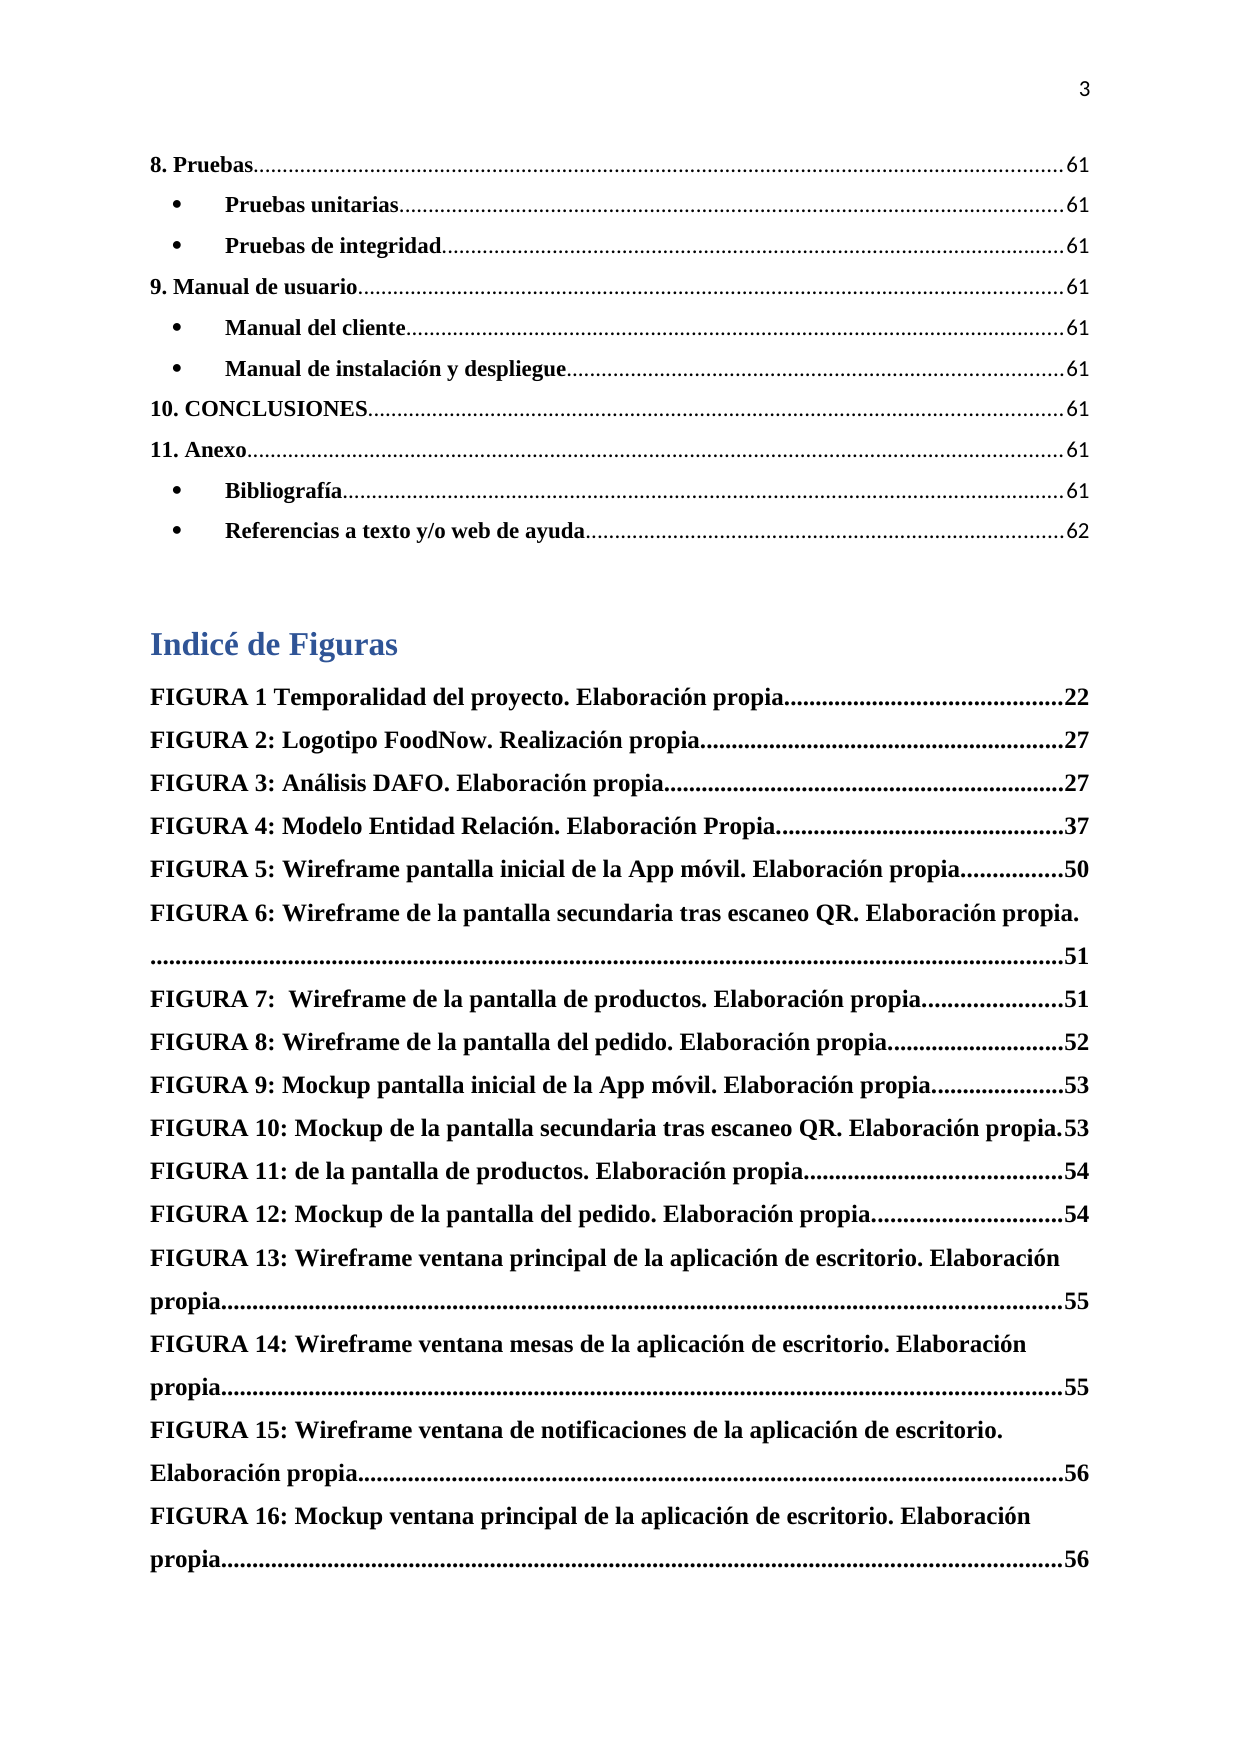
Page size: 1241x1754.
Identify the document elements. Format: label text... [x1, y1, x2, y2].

text FIGURA 7: Wireframe de la pantalla de productos. Elaboración propia. 51 [150, 984, 1090, 1013]
text FIGURA 11: de la pantalla de productos. Elaboración propia. 54 [150, 1156, 1090, 1185]
text FIGURA 3: Análisis DAFO. Elaboración propia. 27 [150, 768, 1090, 797]
text FIGURA 5: Wireframe pantalla inicial de la App móvil. Elaboración propia. 50 [150, 854, 1090, 883]
text FIGURA 6: Wireframe de la pantalla secundaria tras escaneo QR. Elaboración propia. 51 [150, 898, 1090, 969]
text FIGURA 4: Modelo Entidad Relación. Elaboración Propia. 37 [150, 811, 1090, 840]
text FIGURA 15: Wireframe ventana de notificaciones de la aplicación de escritorio. Elaboración propia. 56 [150, 1415, 1090, 1487]
text FIGURA 13: Wireframe ventana principal de la aplicación de escritorio. Elaboración propia. 55 [150, 1243, 1090, 1314]
text FIGURA 9: Mockup pantalla inicial de la App móvil. Elaboración propia. 53 [150, 1070, 1090, 1099]
text FIGURA 12: Mockup de la pantalla del pedido. Elaboración propia. 54 [150, 1199, 1090, 1228]
text FIGURA 10: Mockup de la pantalla secundaria tras escaneo QR. Elaboración propia. 53 [150, 1113, 1090, 1142]
text FIGURA 8: Wireframe de la pantalla del pedido. Elaboración propia. 52 [150, 1027, 1090, 1056]
subtitle Indicé de Figuras [150, 624, 1090, 663]
text FIGURA 16: Mockup ventana principal de la aplicación de escritorio. Elaboración propia. 56 [150, 1501, 1090, 1573]
text FIGURA 1 Temporalidad del proyecto. Elaboración propia. 22 [150, 682, 1090, 711]
text FIGURA 2: Logotipo FoodNow. Realización propia. 27 [150, 725, 1090, 754]
text FIGURA 14: Wireframe ventana mesas de la aplicación de escritorio. Elaboración propia. 55 [150, 1329, 1090, 1401]
